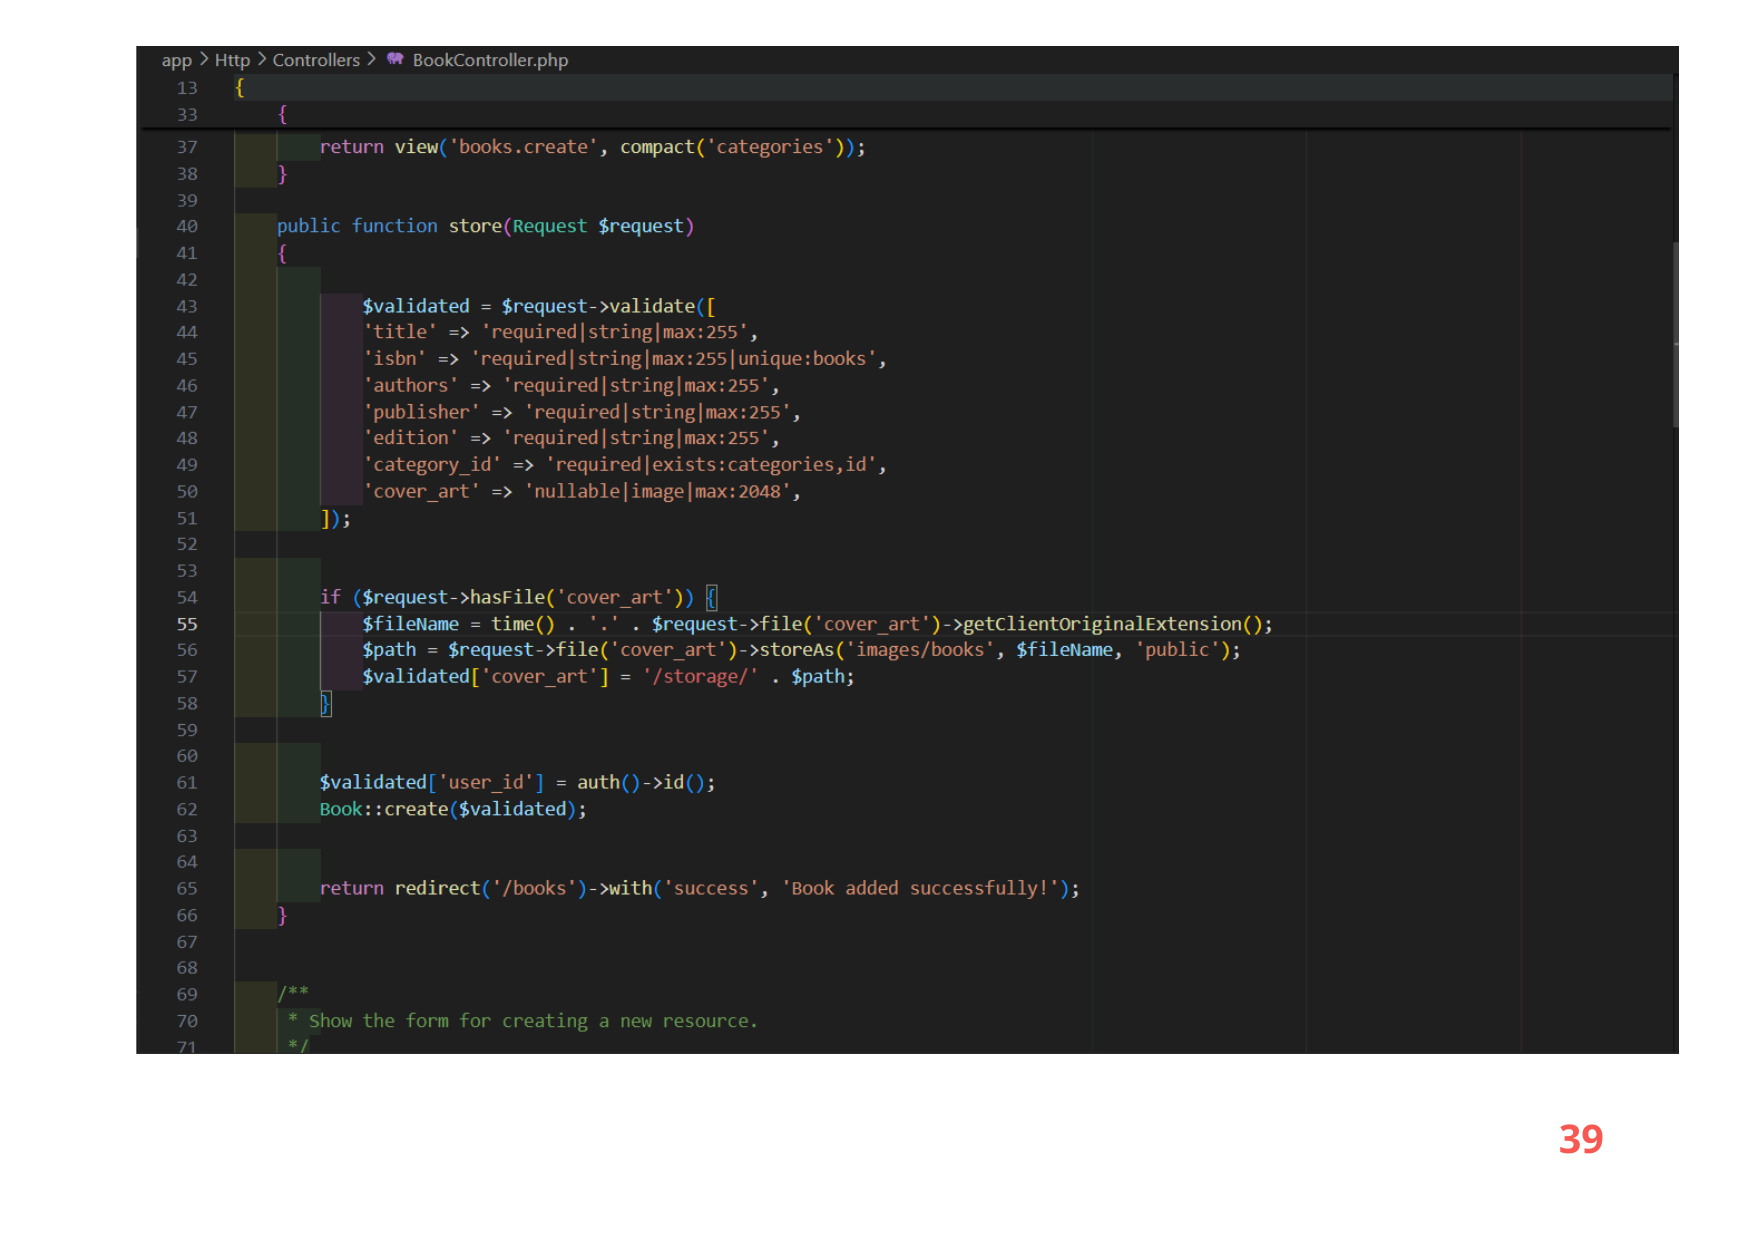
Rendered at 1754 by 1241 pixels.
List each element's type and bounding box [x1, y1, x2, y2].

picture [136, 46, 1679, 1054]
